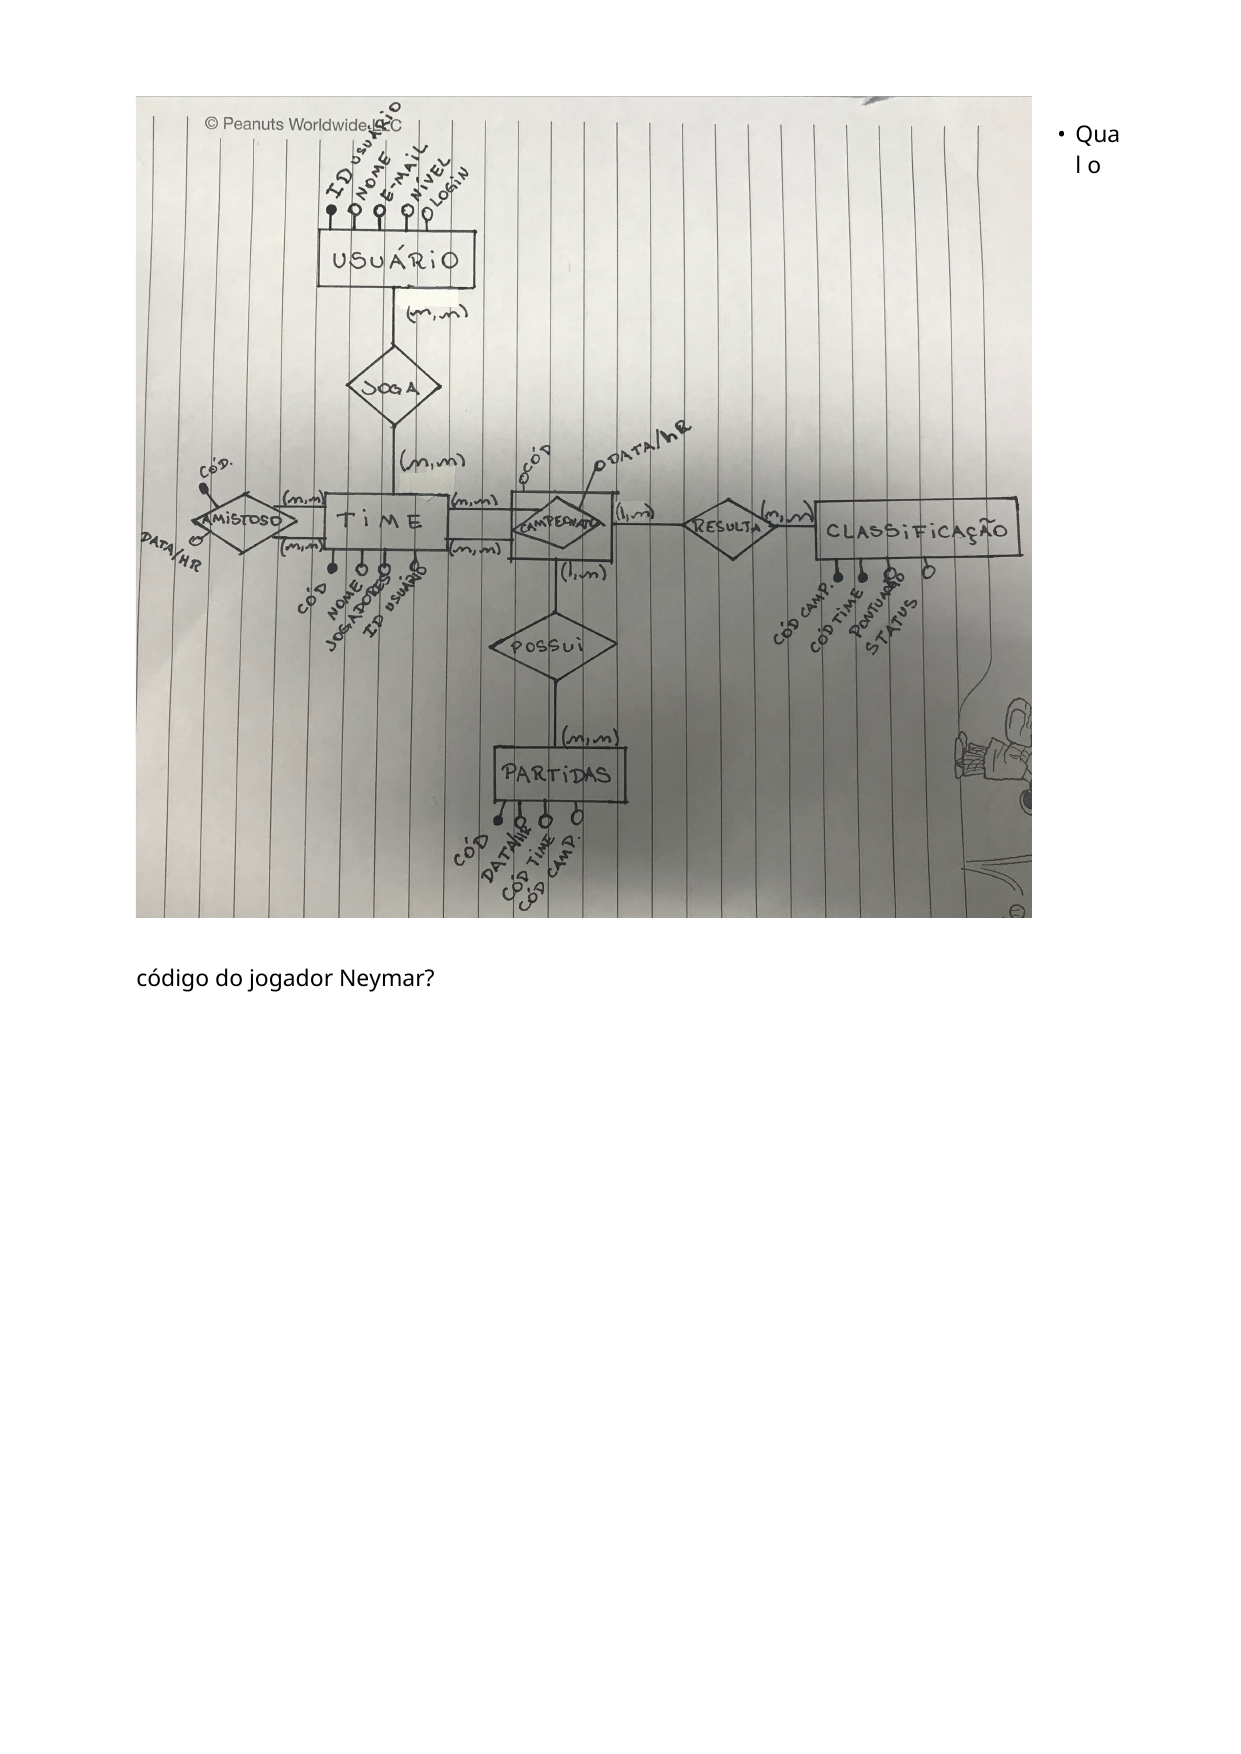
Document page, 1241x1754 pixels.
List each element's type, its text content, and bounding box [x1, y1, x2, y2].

picture [133, 96, 1032, 920]
